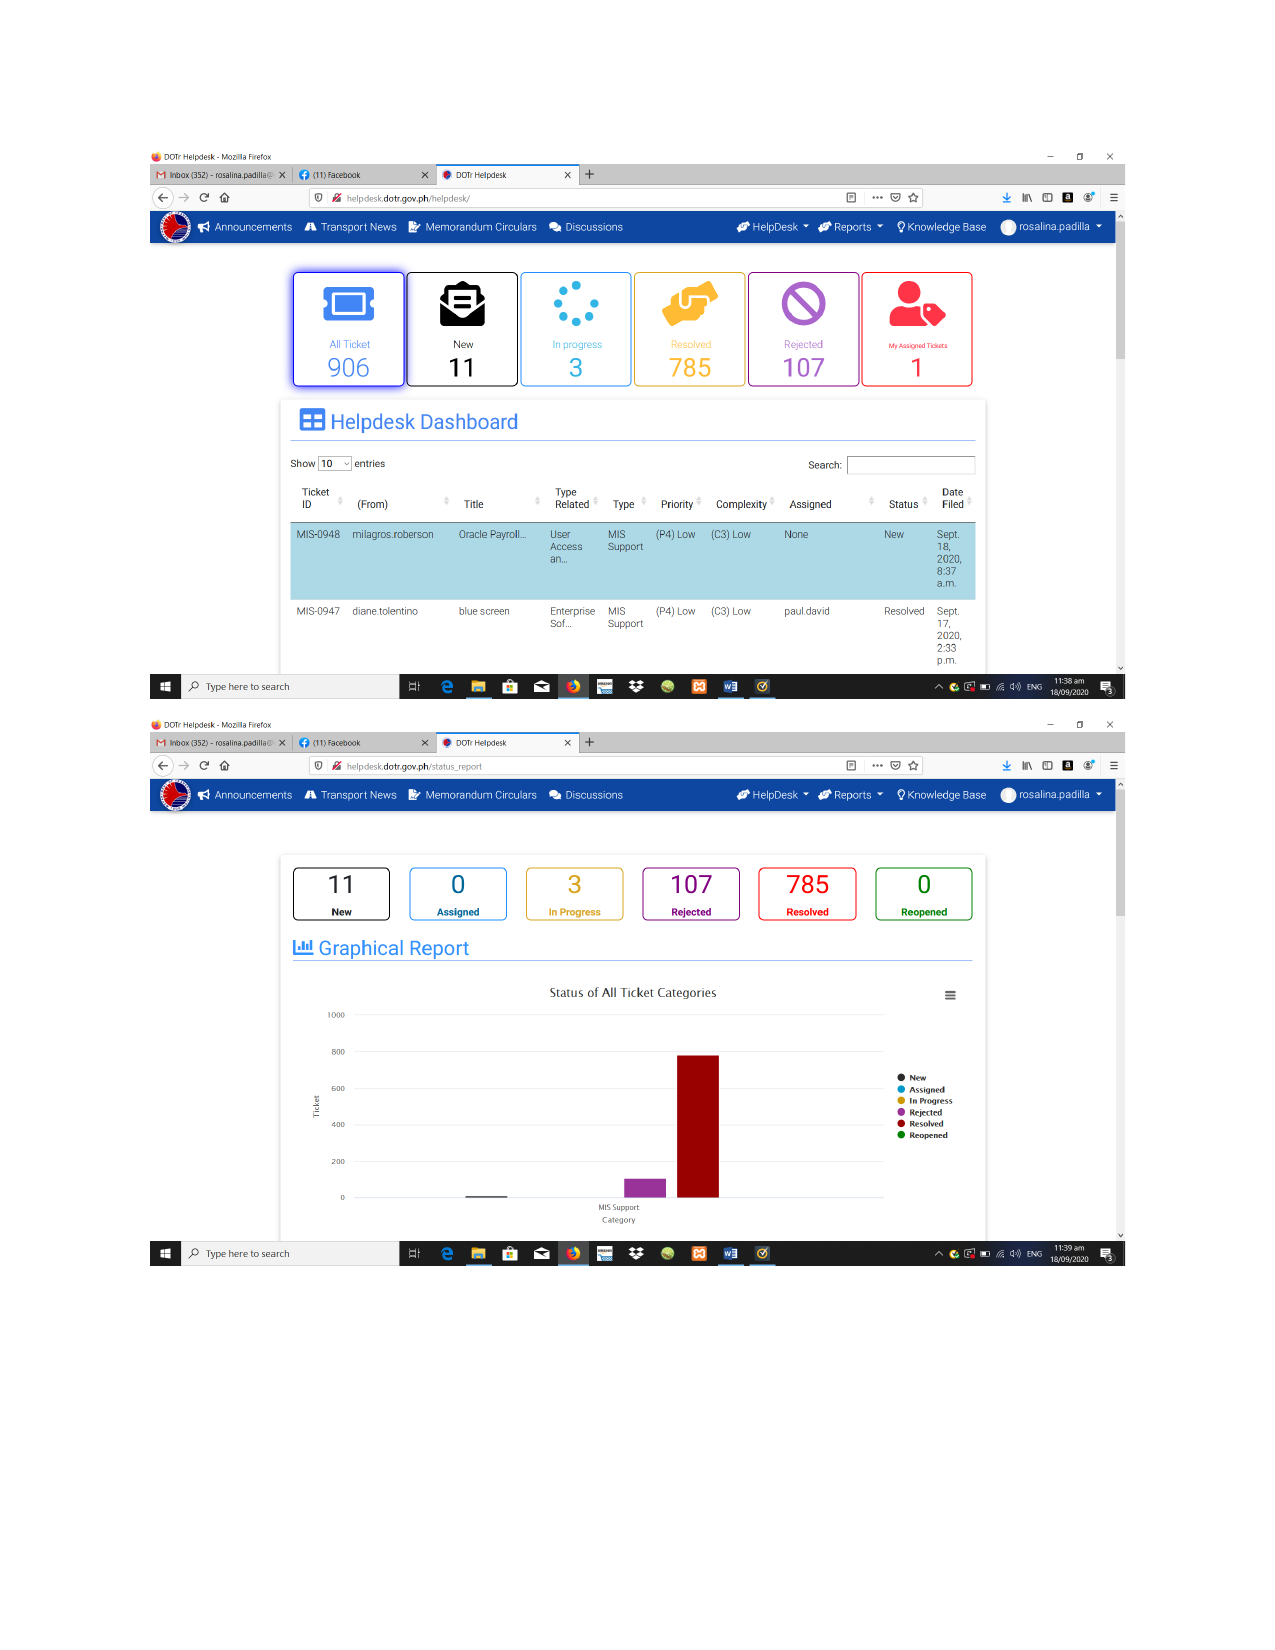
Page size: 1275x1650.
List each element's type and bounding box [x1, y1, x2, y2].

picture [150, 150, 1125, 699]
picture [150, 717, 1125, 1266]
